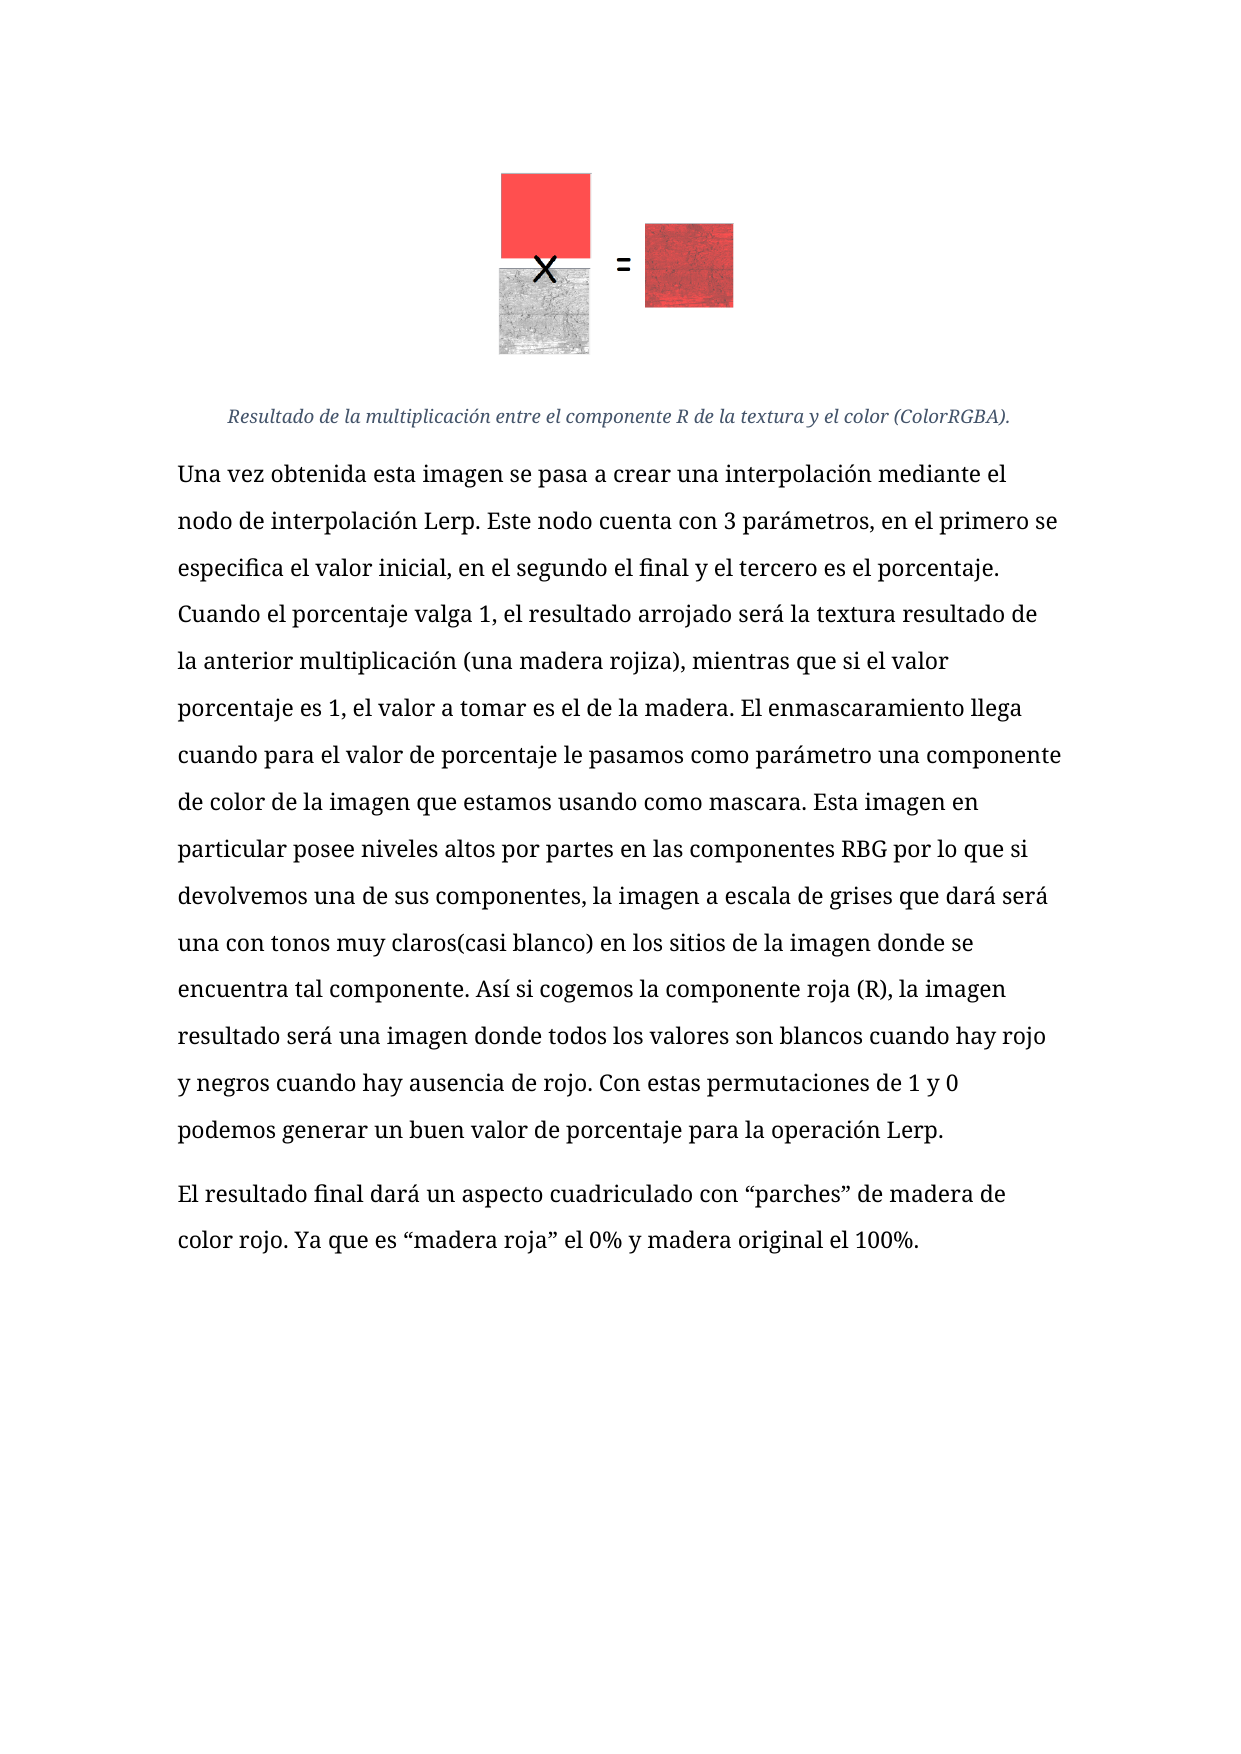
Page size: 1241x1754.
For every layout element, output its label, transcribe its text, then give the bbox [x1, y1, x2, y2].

text Una vez obtenida esta imagen se pasa a crear una interpolación mediante el nodo de interpolación Lerp. Este nodo cuenta con 3 parámetros, en el primero se especifica el valor inicial, en el segundo el final y el tercero es el porcentaje. Cuando el porcentaje valga 1, el resultado arrojado será la textura resultado de la anterior multiplicación (una madera rojiza), mientras que si el valor porcentaje es 1, el valor a tomar es el de la madera. El enmascaramiento llega cuando para el valor de porcentaje le pasamos como parámetro una componente de color de la imagen que estamos usando como mascara. Esta imagen en particular posee niveles altos por partes en las componentes RBG por lo que si devolvemos una de sus componentes, la imagen a escala de grises que dará será una con tonos muy claros(casi blanco) en los sitios de la imagen donde se encuentra tal componente. Así si cogemos la componente roja (R), la imagen resultado será una imagen donde todos los valores son blancos cuando hay rojo y negros cuando hay ausencia de rojo. Con estas permutaciones de 1 y 0 podemos generar un buen valor de porcentaje para la operación Lerp. [177, 458, 1063, 1145]
picture [489, 147, 751, 371]
text El resultado final dará un aspecto cuadriculado con “parches” de madera de color rojo. Ya que es “madera roja” el 0% y madera original el 100%. [177, 1178, 1063, 1256]
text Resultado de la multiplicación entre el componente R de la textura y el color (ColorRGBA). [177, 403, 1063, 428]
